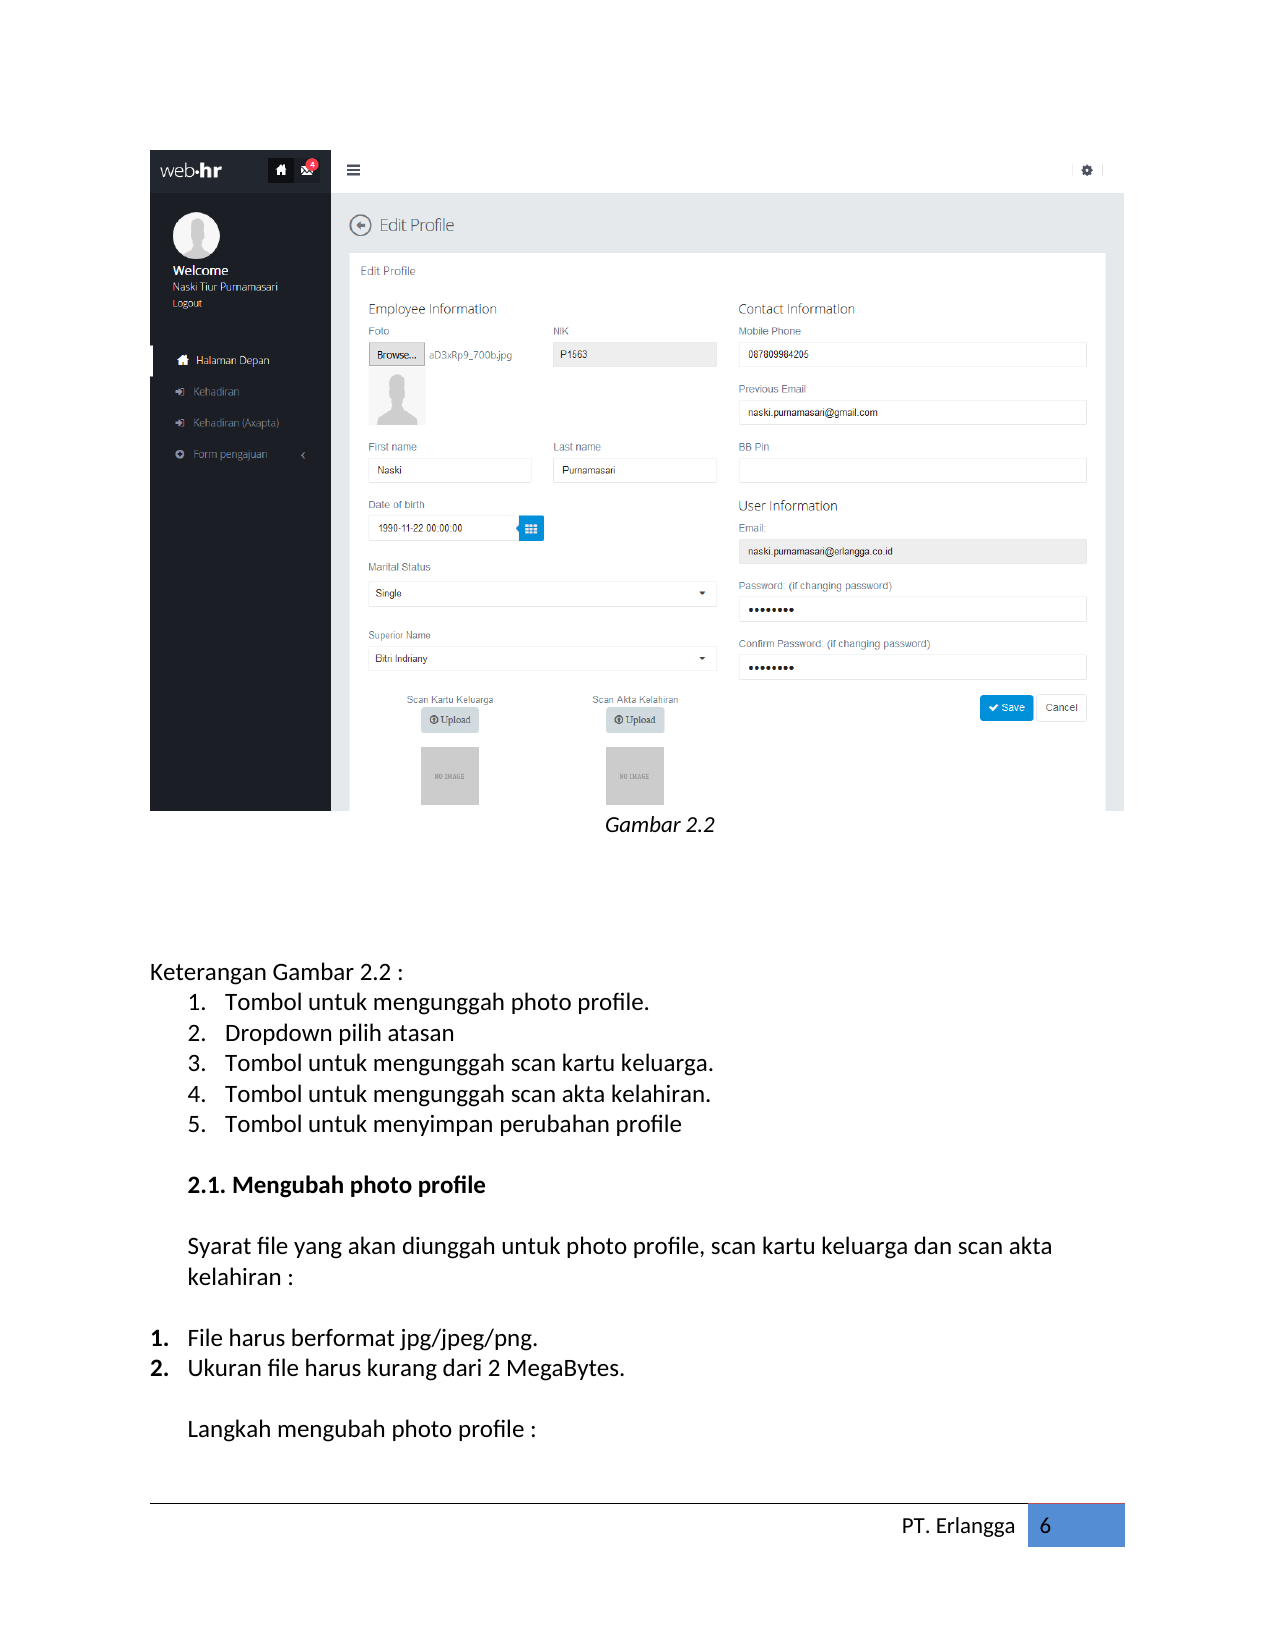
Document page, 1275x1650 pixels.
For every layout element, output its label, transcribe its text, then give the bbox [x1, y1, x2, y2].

list Ukuran file harus kurang dari 2 MegaBytes. [150, 1352, 1125, 1383]
list Tombol untuk mengunggah scan akta kelahiran. [187, 1078, 1125, 1108]
list Tombol untuk mengunggah photo profile. [187, 986, 1125, 1017]
text Keterangan Gambar 2.2 : [150, 956, 1125, 986]
text Gambar 2.2 [159, 811, 1125, 838]
picture [150, 150, 1124, 811]
list Dropdown pilih atasan [187, 1017, 1125, 1047]
list Tombol untuk mengunggah scan kartu keluarga. [187, 1047, 1125, 1078]
list Syarat file yang akan diunggah untuk photo profile, scan kartu keluarga dan scan akta kelahiran : [187, 1230, 1125, 1291]
list File harus berformat jpg/jpeg/png. [150, 1322, 1125, 1352]
list 2.1. Mengubah photo profile [187, 1169, 1125, 1200]
list Tombol untuk menyimpan perubahan profile [187, 1108, 1125, 1139]
list Langkah mengubah photo profile : [187, 1413, 1125, 1444]
